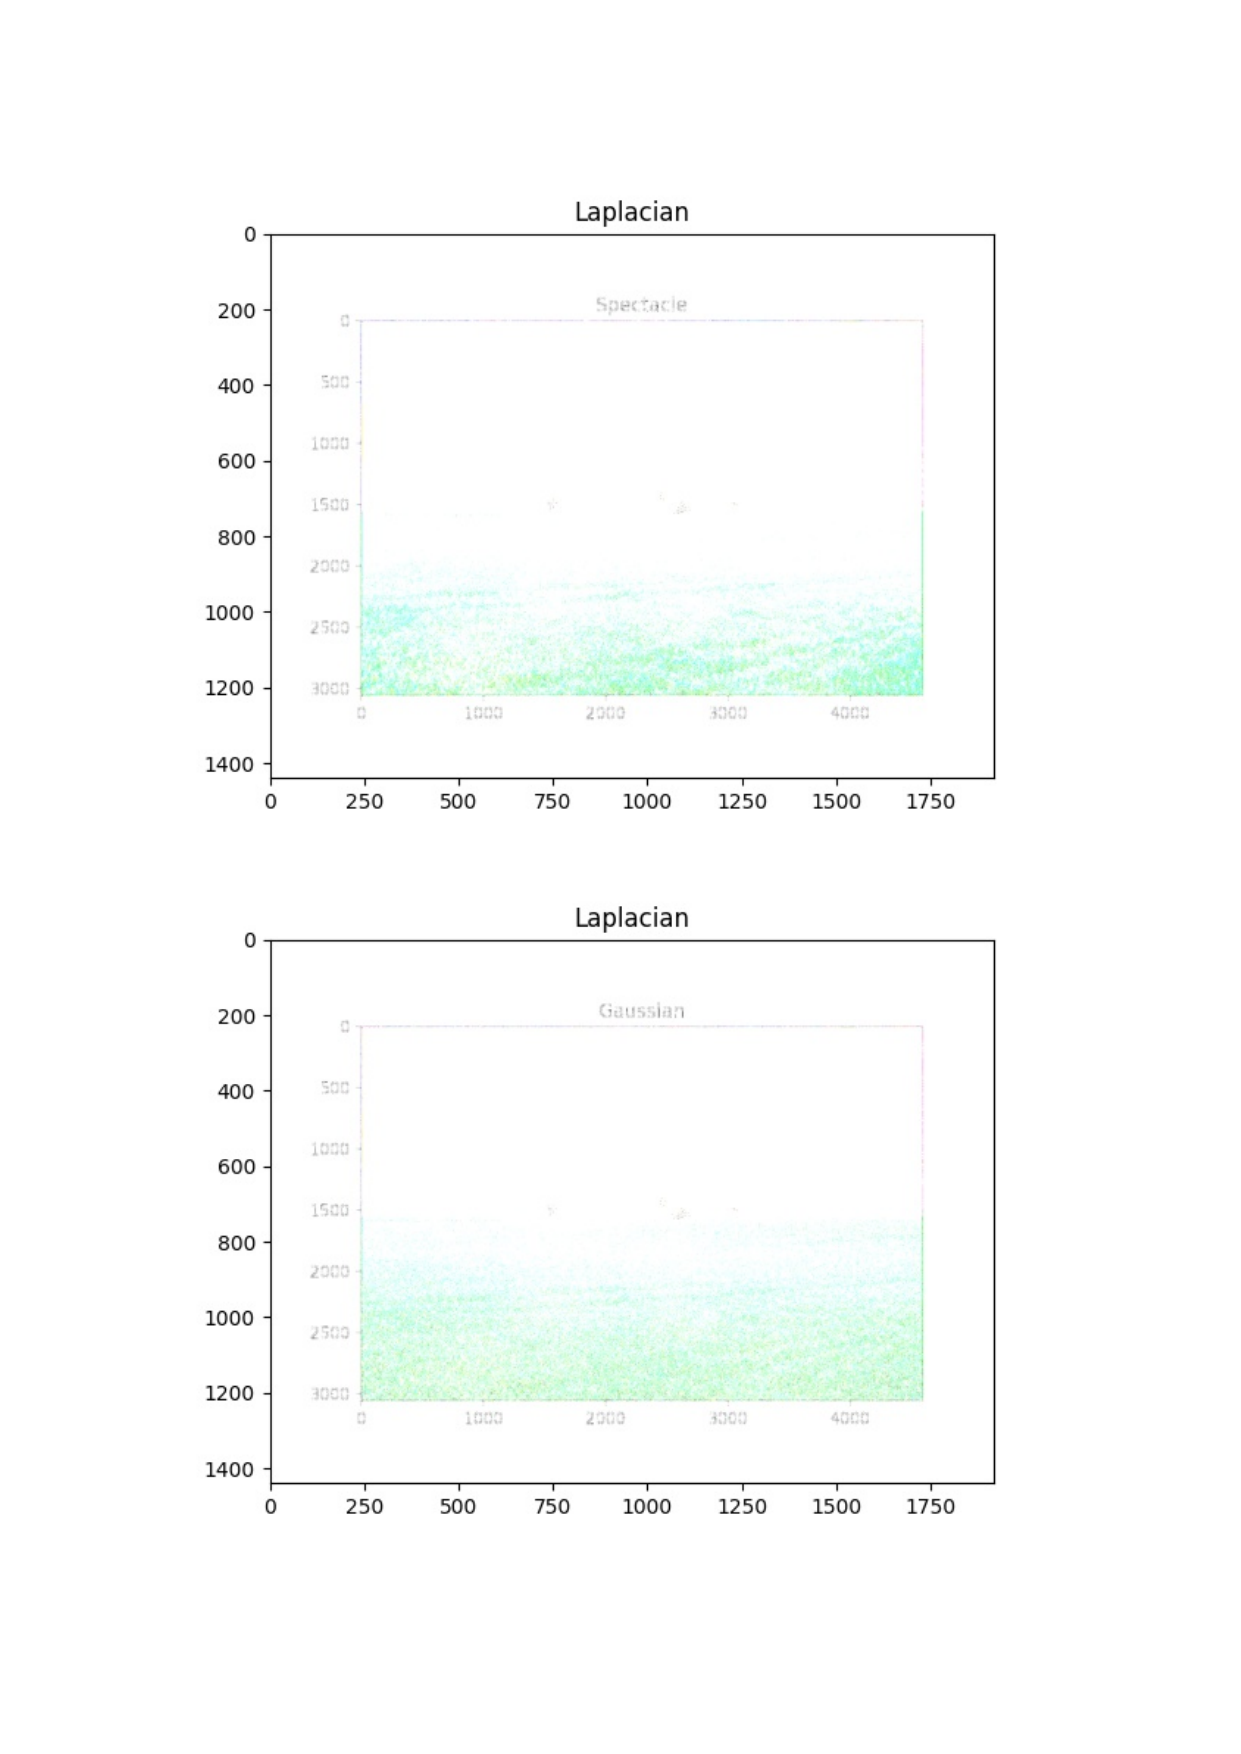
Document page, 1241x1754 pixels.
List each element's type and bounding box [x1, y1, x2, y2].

picture [150, 150, 1091, 1561]
